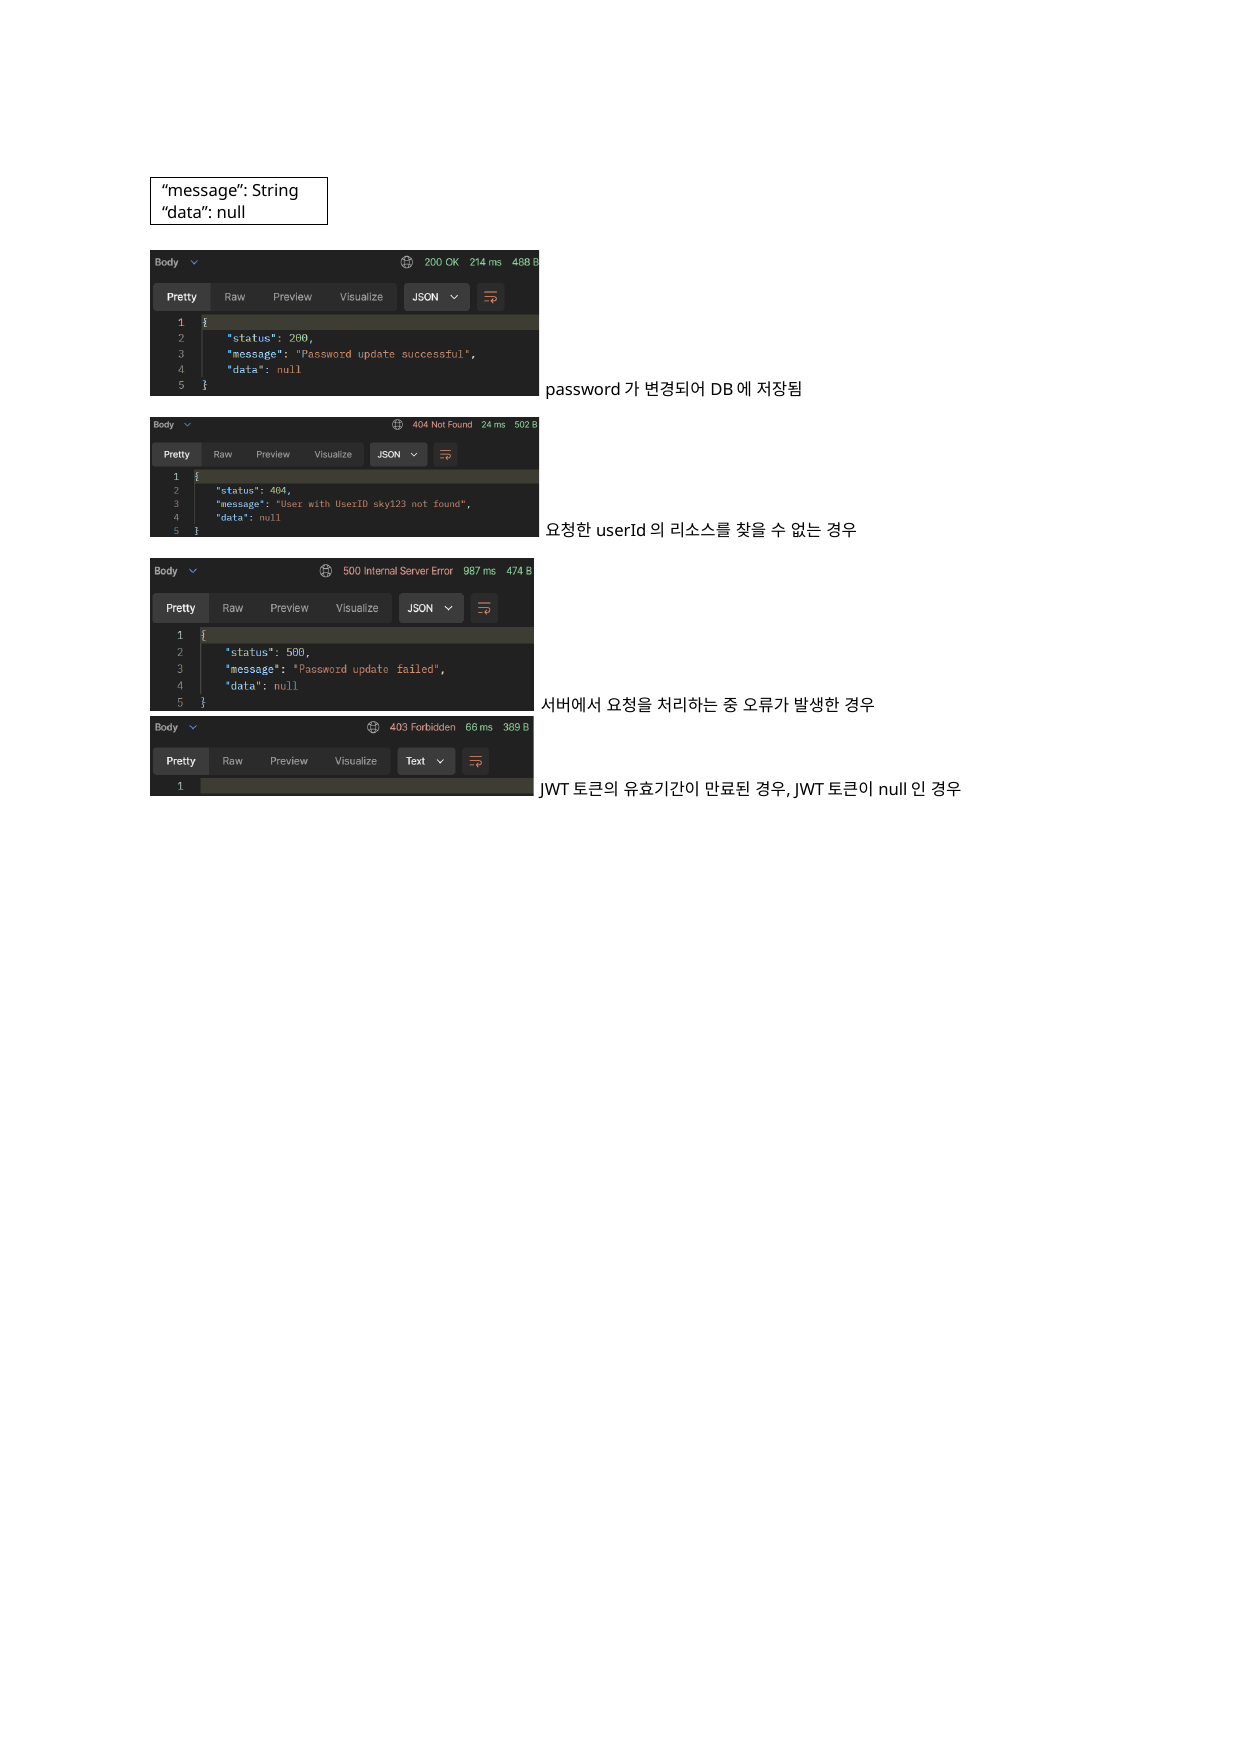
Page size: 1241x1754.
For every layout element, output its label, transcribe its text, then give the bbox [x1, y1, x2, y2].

picture [150, 417, 540, 537]
picture [150, 558, 534, 711]
picture [150, 250, 540, 396]
picture [150, 716, 534, 796]
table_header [151, 178, 327, 224]
